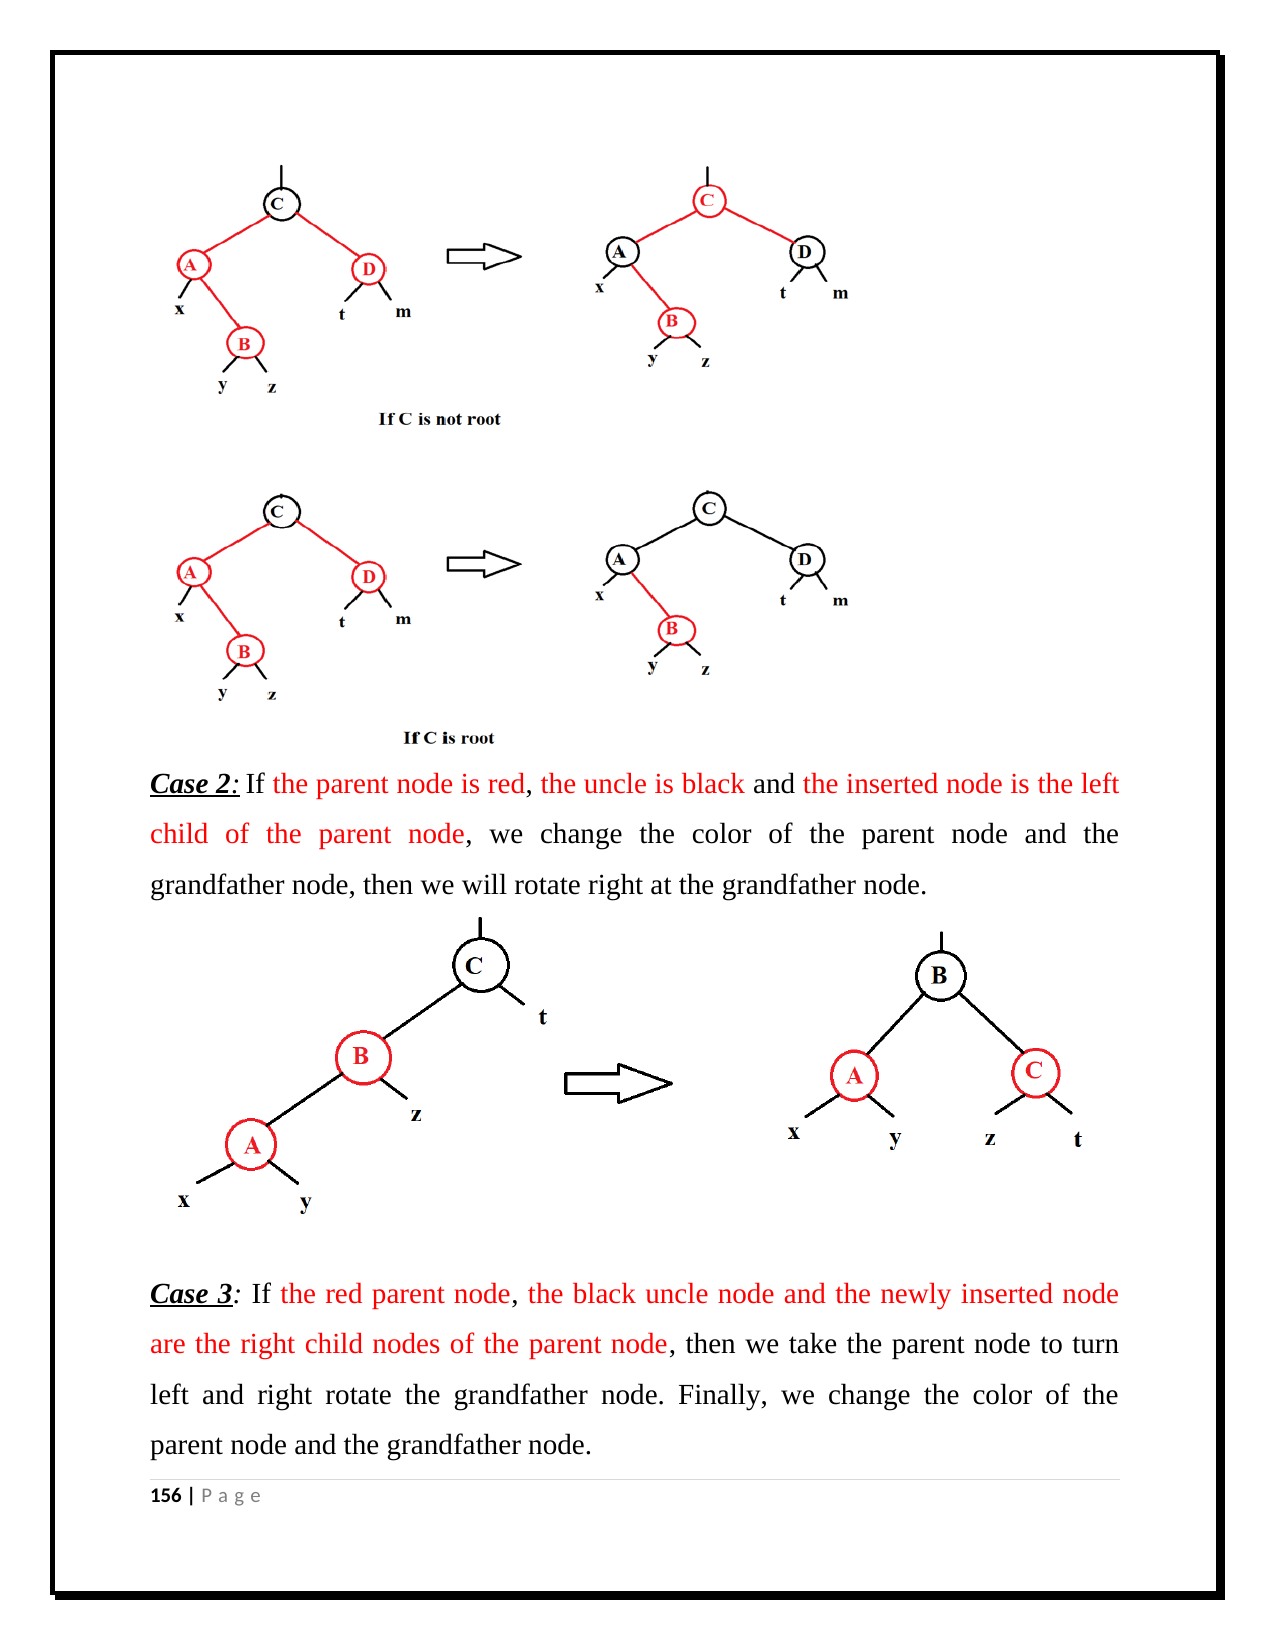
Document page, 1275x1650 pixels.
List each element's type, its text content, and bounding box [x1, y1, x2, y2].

text Case 3: If the red parent node, the black uncle node and the newly inserted node are the right child nodes of the parent node, then we take the parent node to turn left and right rotate the grandfather node. Finally, we change the color of the parent node and the grandfather node. [150, 1276, 1120, 1461]
picture [150, 150, 1125, 754]
picture [150, 917, 1125, 1214]
text Case 2: If the parent node is red, the uncle is black and the inserted node is the left child of the parent node, we change the color of the parent node and the grandfather node, then we will rotate right at the grandfather node. [150, 766, 1120, 900]
